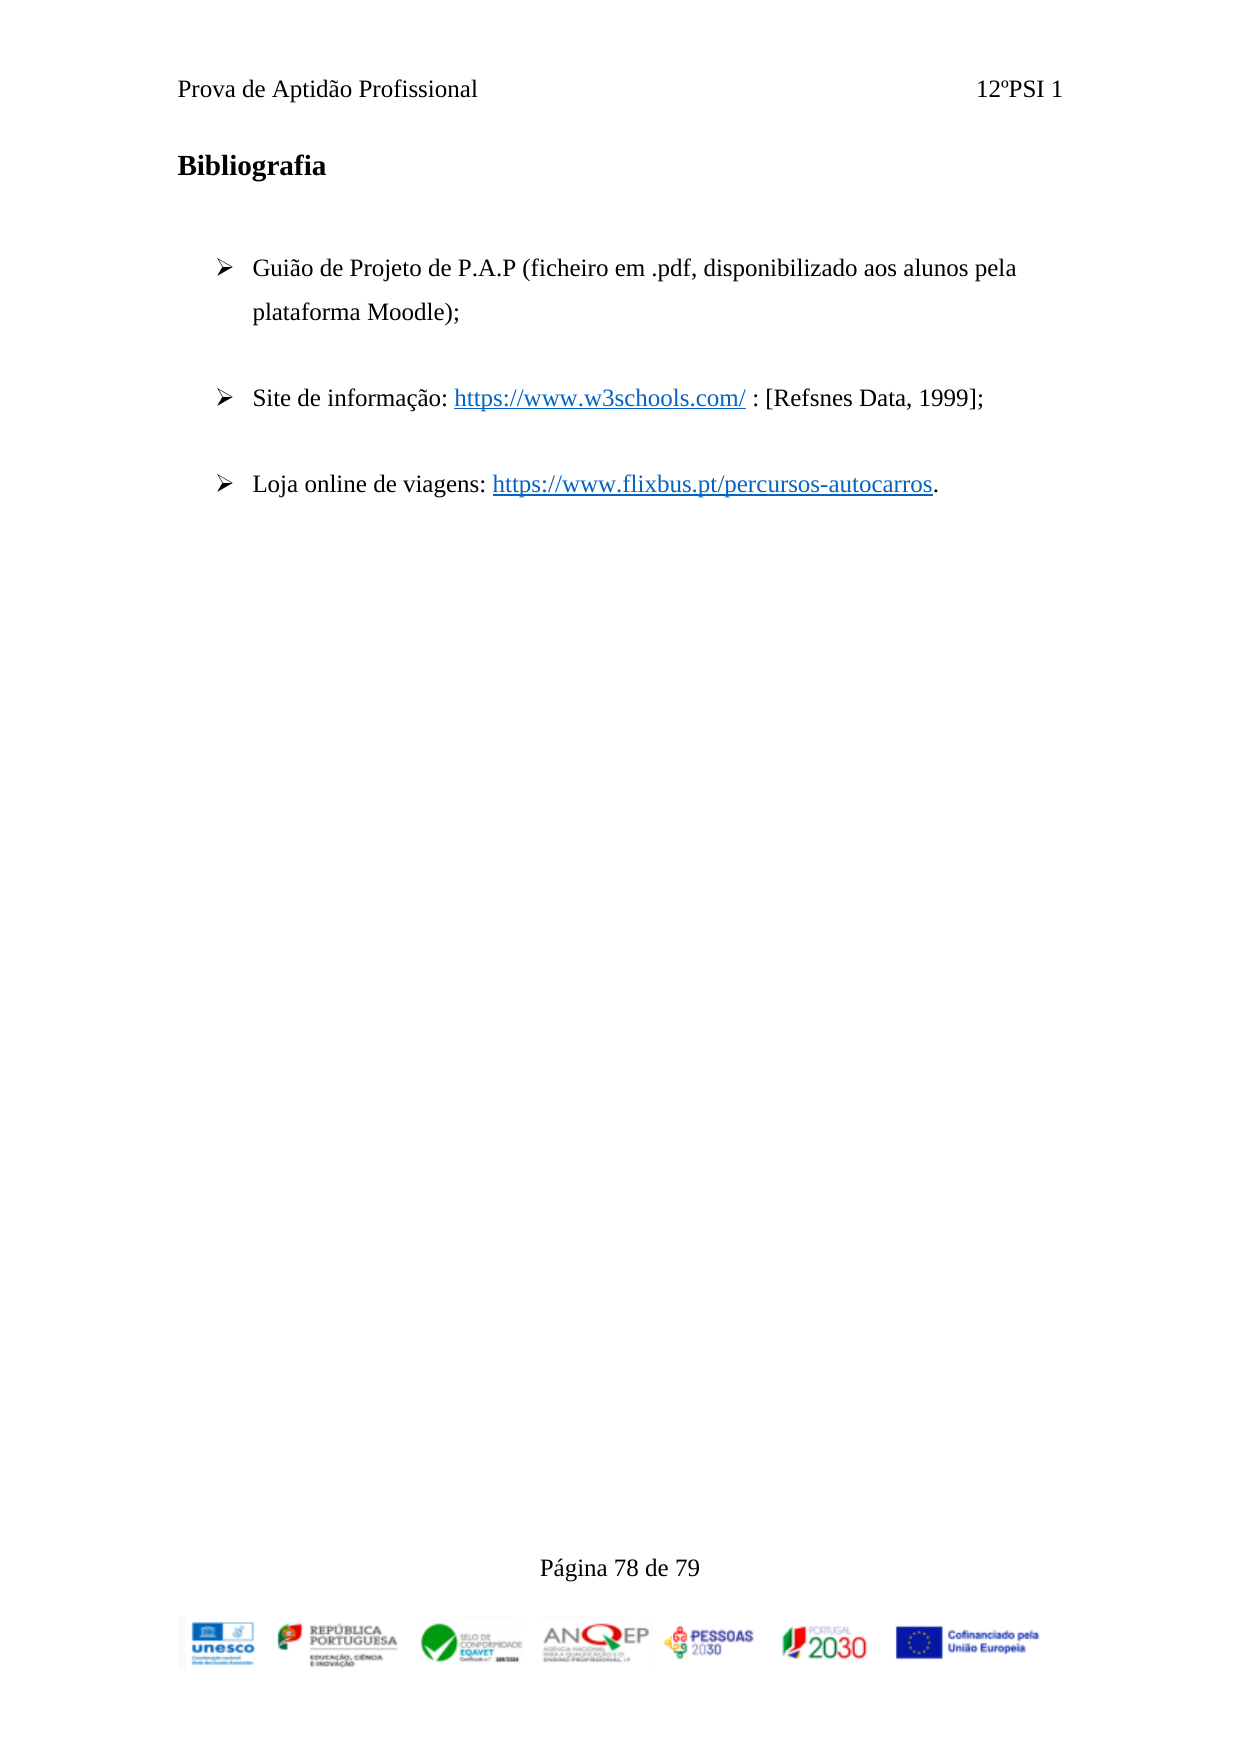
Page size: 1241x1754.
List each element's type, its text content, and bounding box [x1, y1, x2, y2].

list Loja online de viagens: https://www.flixbus.pt/percursos-autocarros. [215, 469, 1063, 498]
picture [177, 1615, 1084, 1677]
list Site de informação: https://www.w3schools.com/ : [Refsnes Data, 1999]; [215, 383, 1063, 412]
subtitle Bibliografia [177, 148, 1063, 181]
list Guião de Projeto de P.A.P (ficheiro em .pdf, disponibilizado aos alunos pela plataforma Moodle); [215, 253, 1063, 325]
